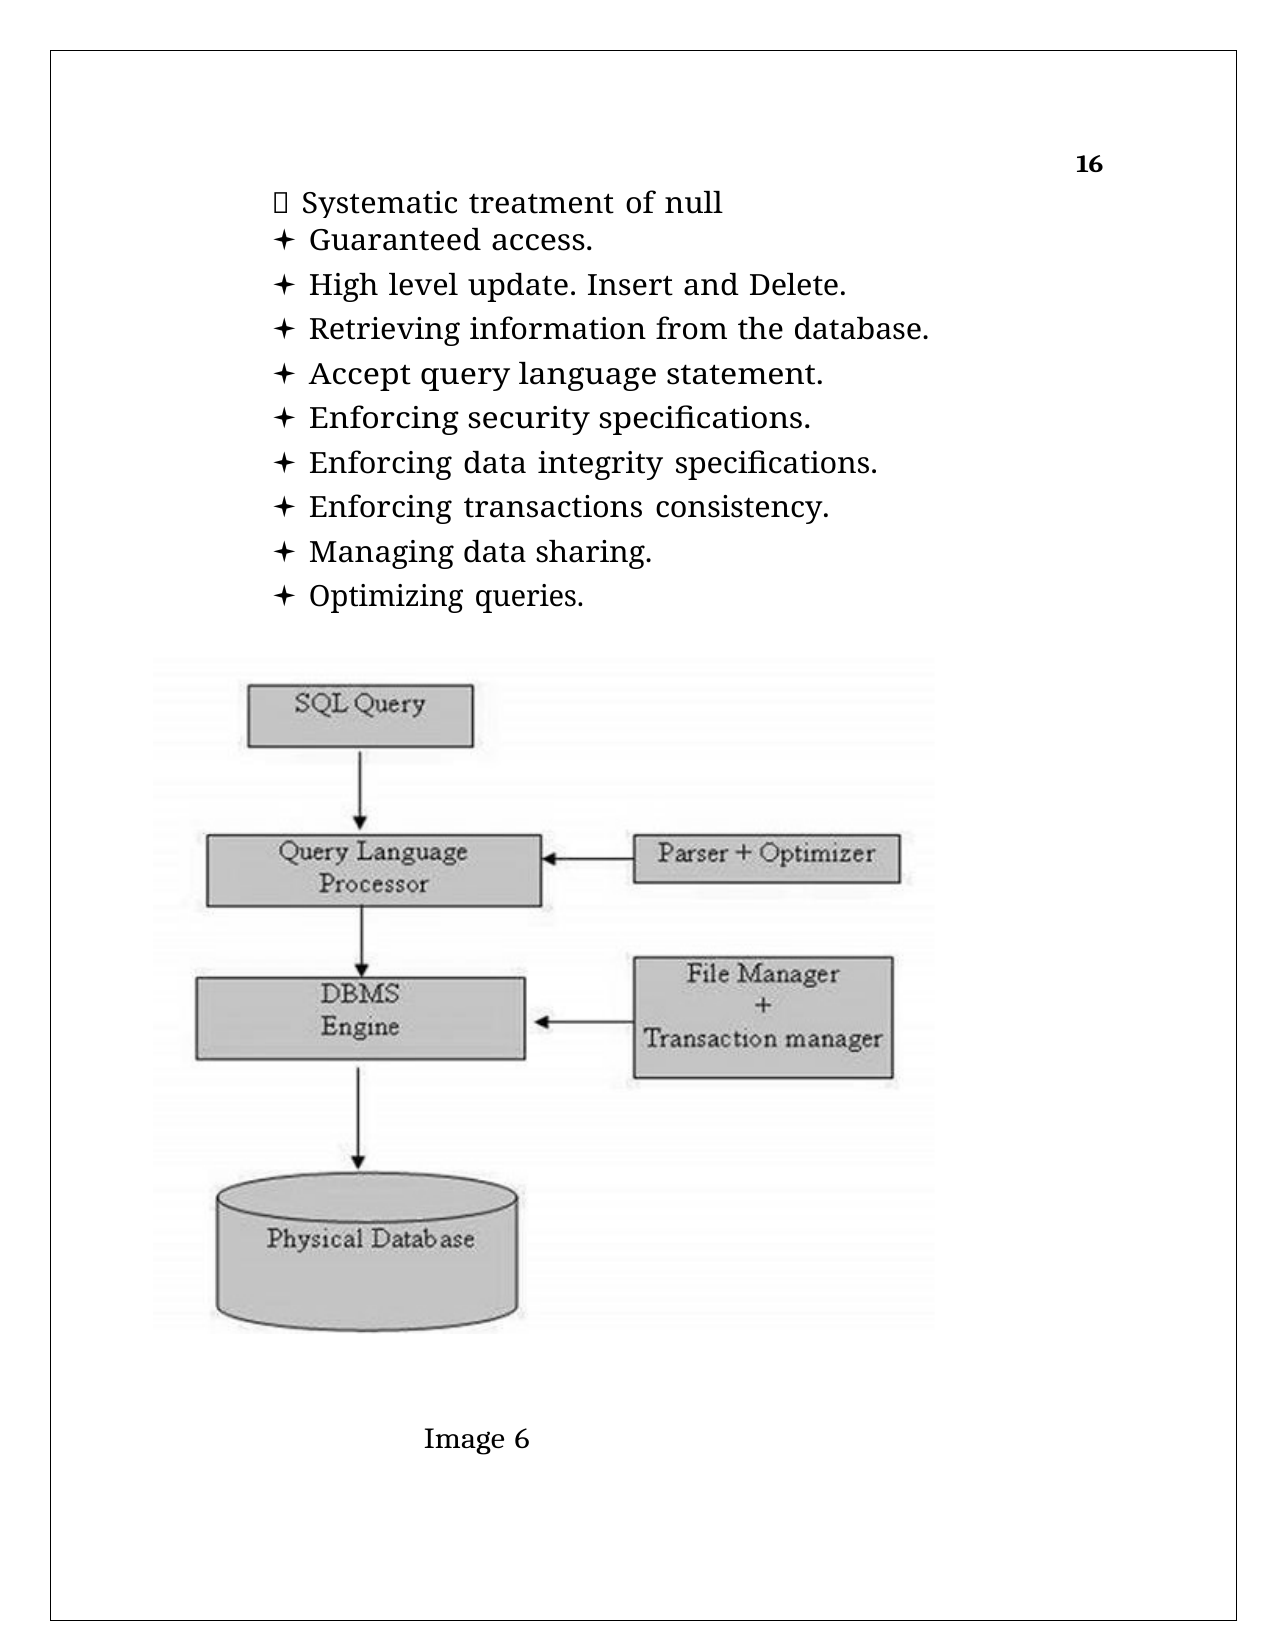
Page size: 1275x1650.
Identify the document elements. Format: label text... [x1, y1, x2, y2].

list Enforcing transactions consistency. [271, 486, 1236, 526]
list Accept query language statement. [271, 353, 1236, 393]
list Guaranteed access. [271, 220, 1236, 259]
list Enforcing security specifications. [271, 398, 1236, 437]
list Enforcing data integrity specifications. [271, 442, 1236, 482]
list High level update. Insert and Delete. [271, 264, 1236, 304]
list Managing data sharing. [271, 531, 1236, 571]
list Retrieving information from the database. [271, 308, 1236, 348]
text Image 6 [424, 1422, 1236, 1455]
picture [153, 656, 935, 1334]
list Optimizing queries. [271, 576, 1236, 615]
